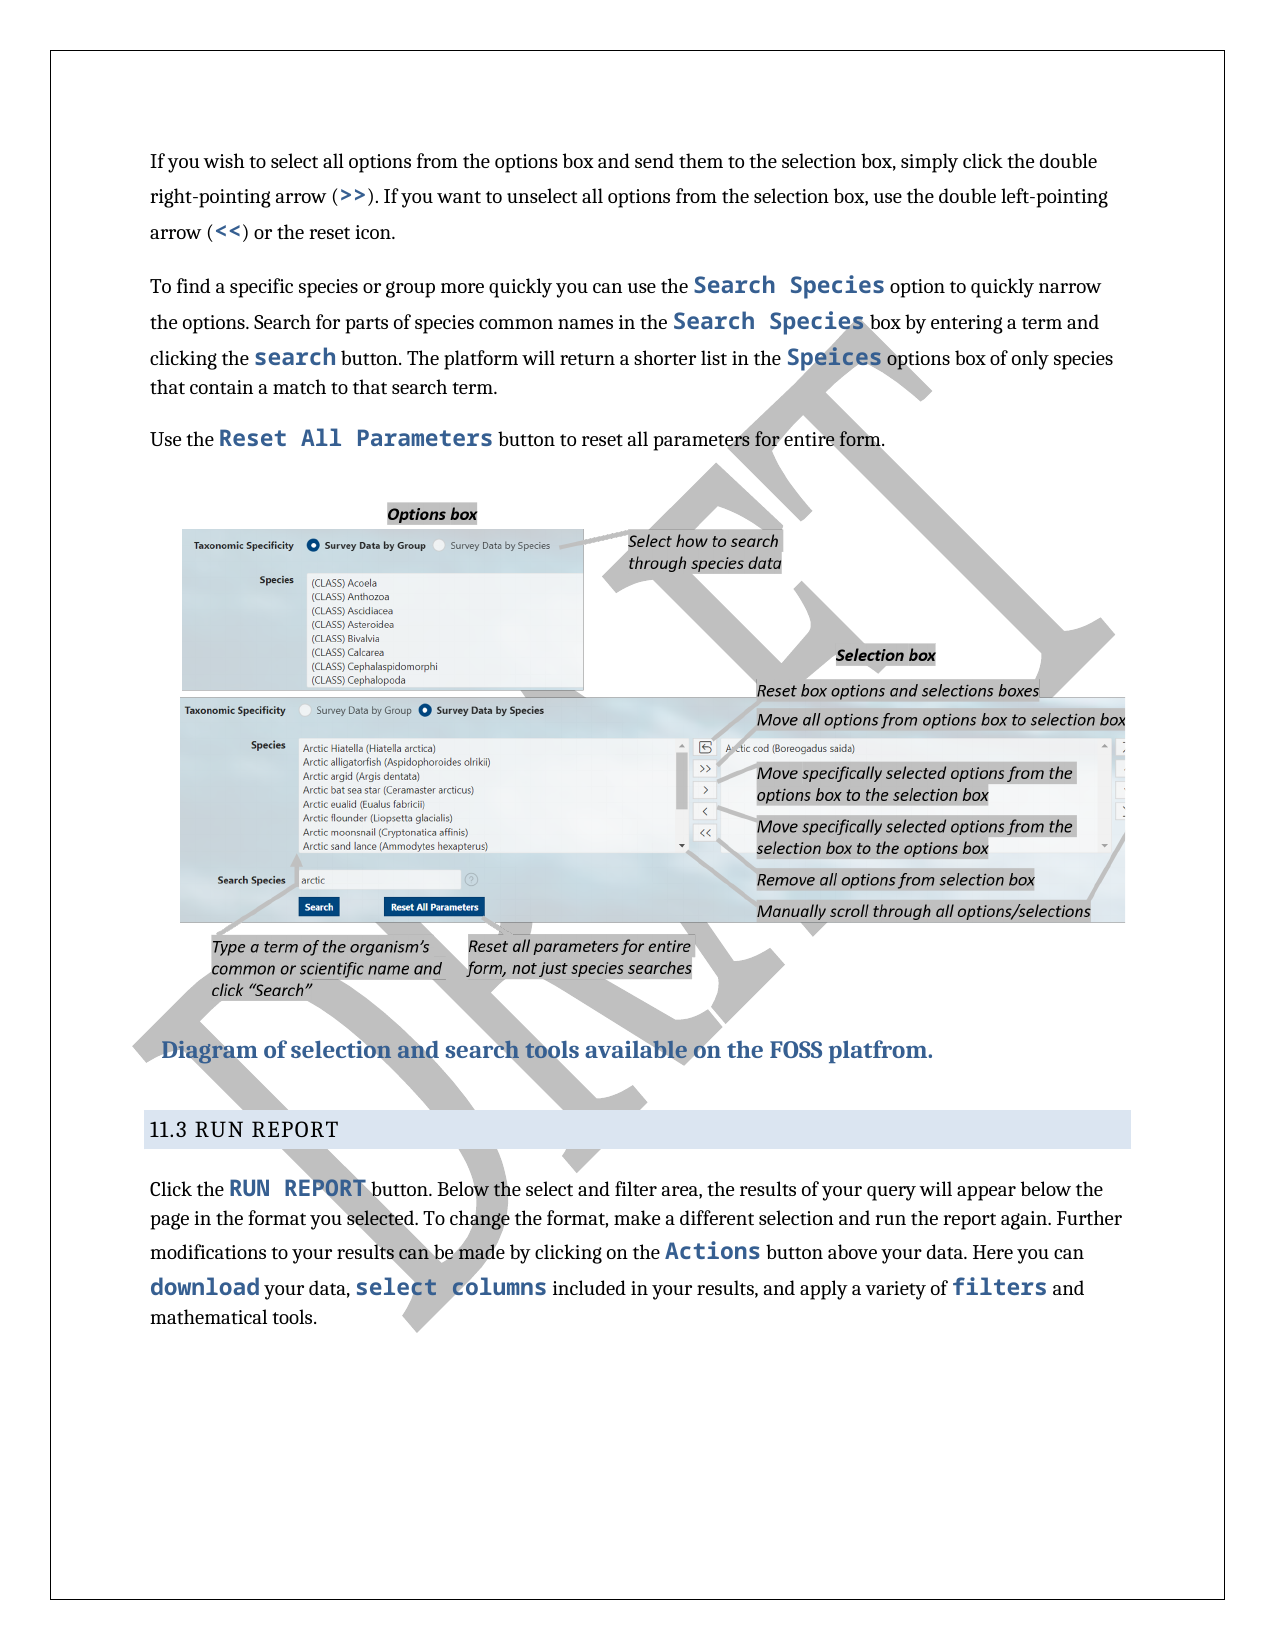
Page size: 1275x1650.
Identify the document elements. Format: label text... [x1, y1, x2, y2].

subtitle 11.3 Run report [150, 1117, 1125, 1143]
table_header Diagram of selection and search tools available on the FOSS platfrom. [150, 477, 1125, 1089]
text If you wish to select all options from the options box and send them to the selection box, simply click the double right-pointing arrow (>>). If you want to unselect all options from the selection box, use the double left-pointing arrow (<<) or the reset icon. [150, 150, 1125, 246]
text To find a specific species or group more quickly you can use the Search Species option to quickly narrow the options. Search for parts of species common names in the Search Species box by entering a term and clicking the search button. The platform will return a shorter list in the Speices options box of only species that contain a match to that search term. [150, 269, 1125, 400]
text Use the Reset All Parameters button to reset all parameters for entire form. [150, 422, 1125, 453]
text Click the RUN REPORT button. Below the select and filter area, the results of your query will appear below the page in the format you selected. To change the format, make a different selection and run the report again. Further modifications to your results can be made by clicking on the Actions button above your data. Here you can download your data, select columns included in your results, and apply a variety of filters and mathematical tools. [150, 1172, 1125, 1330]
picture [180, 497, 1125, 1012]
